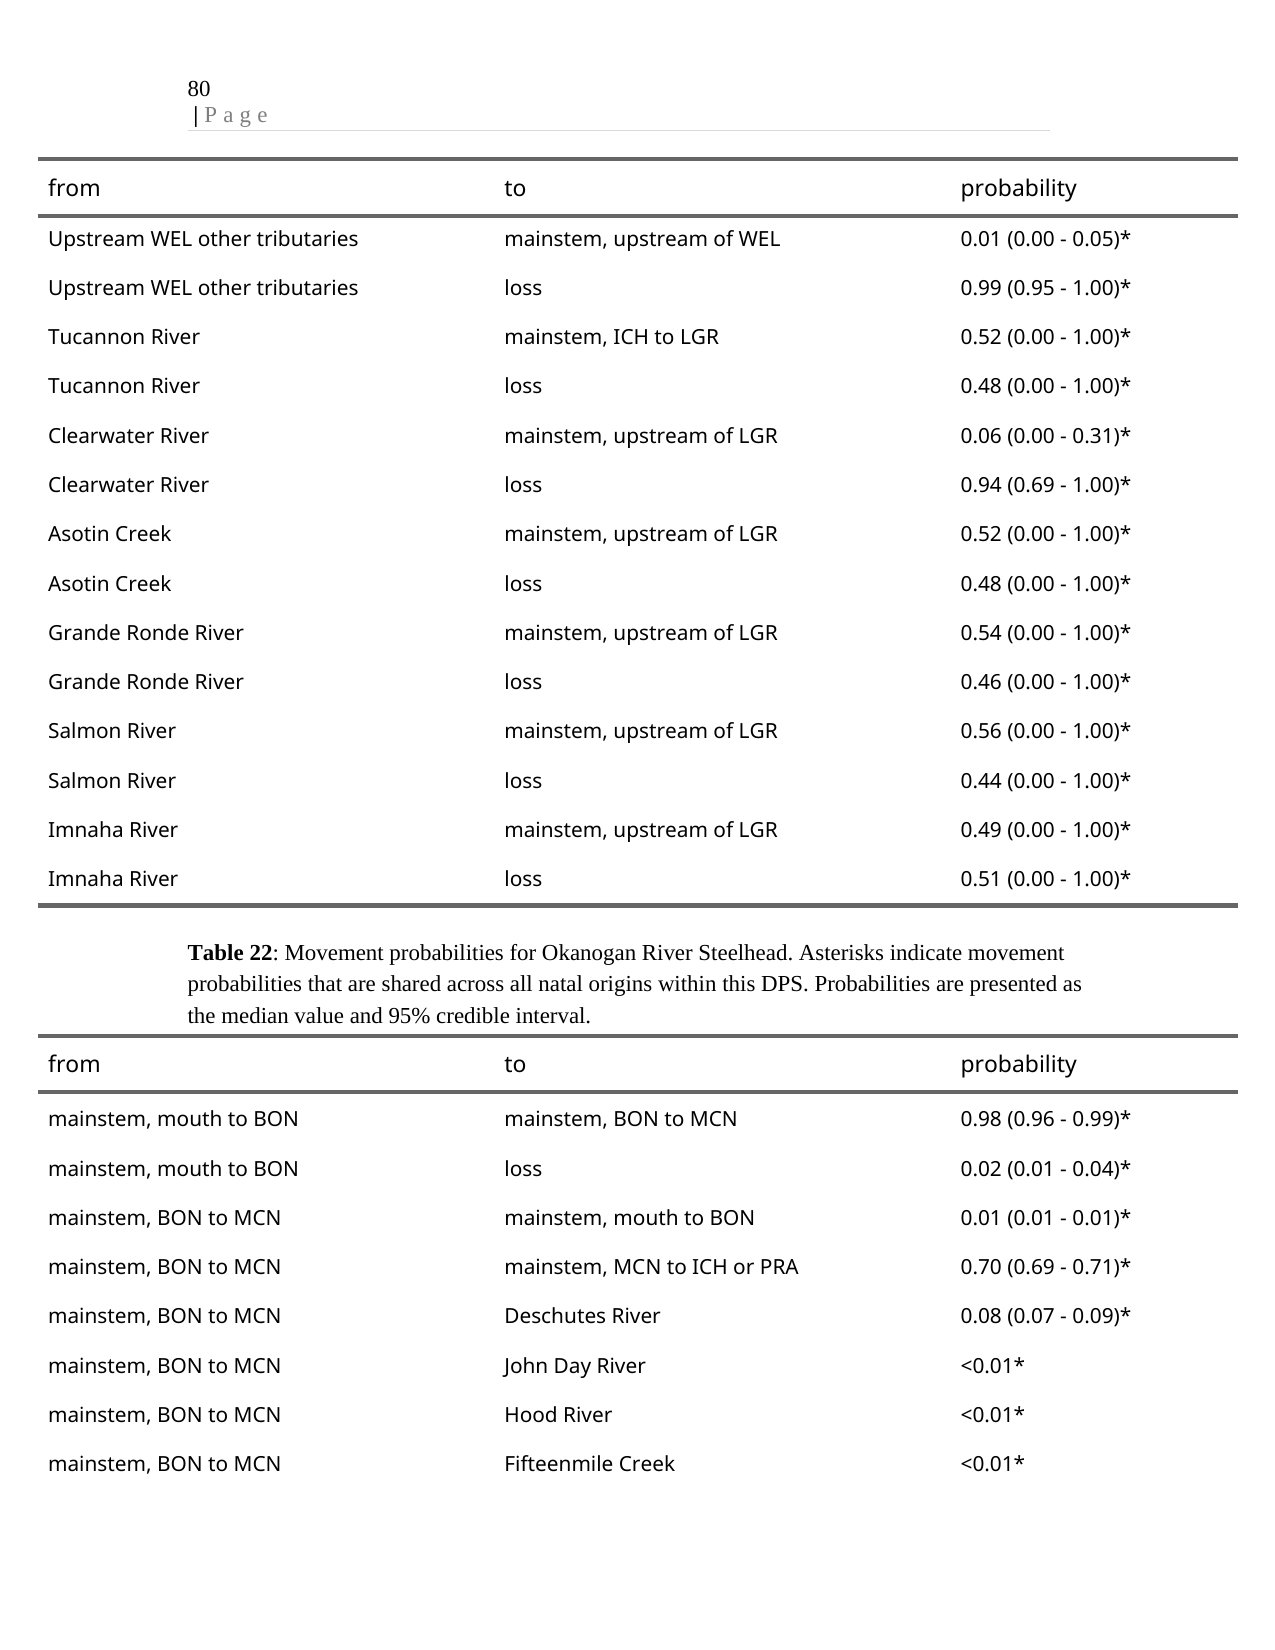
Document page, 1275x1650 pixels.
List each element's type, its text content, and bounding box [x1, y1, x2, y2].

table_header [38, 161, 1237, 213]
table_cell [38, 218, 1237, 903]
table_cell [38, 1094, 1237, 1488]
text Table 22: Movement probabilities for Okanogan River Steelhead. Asterisks indicate movement probabilities that are shared across all natal origins within this DPS. Probabilities are presented as the median value and 95% credible interval. [187, 939, 1087, 1028]
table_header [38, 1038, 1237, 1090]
